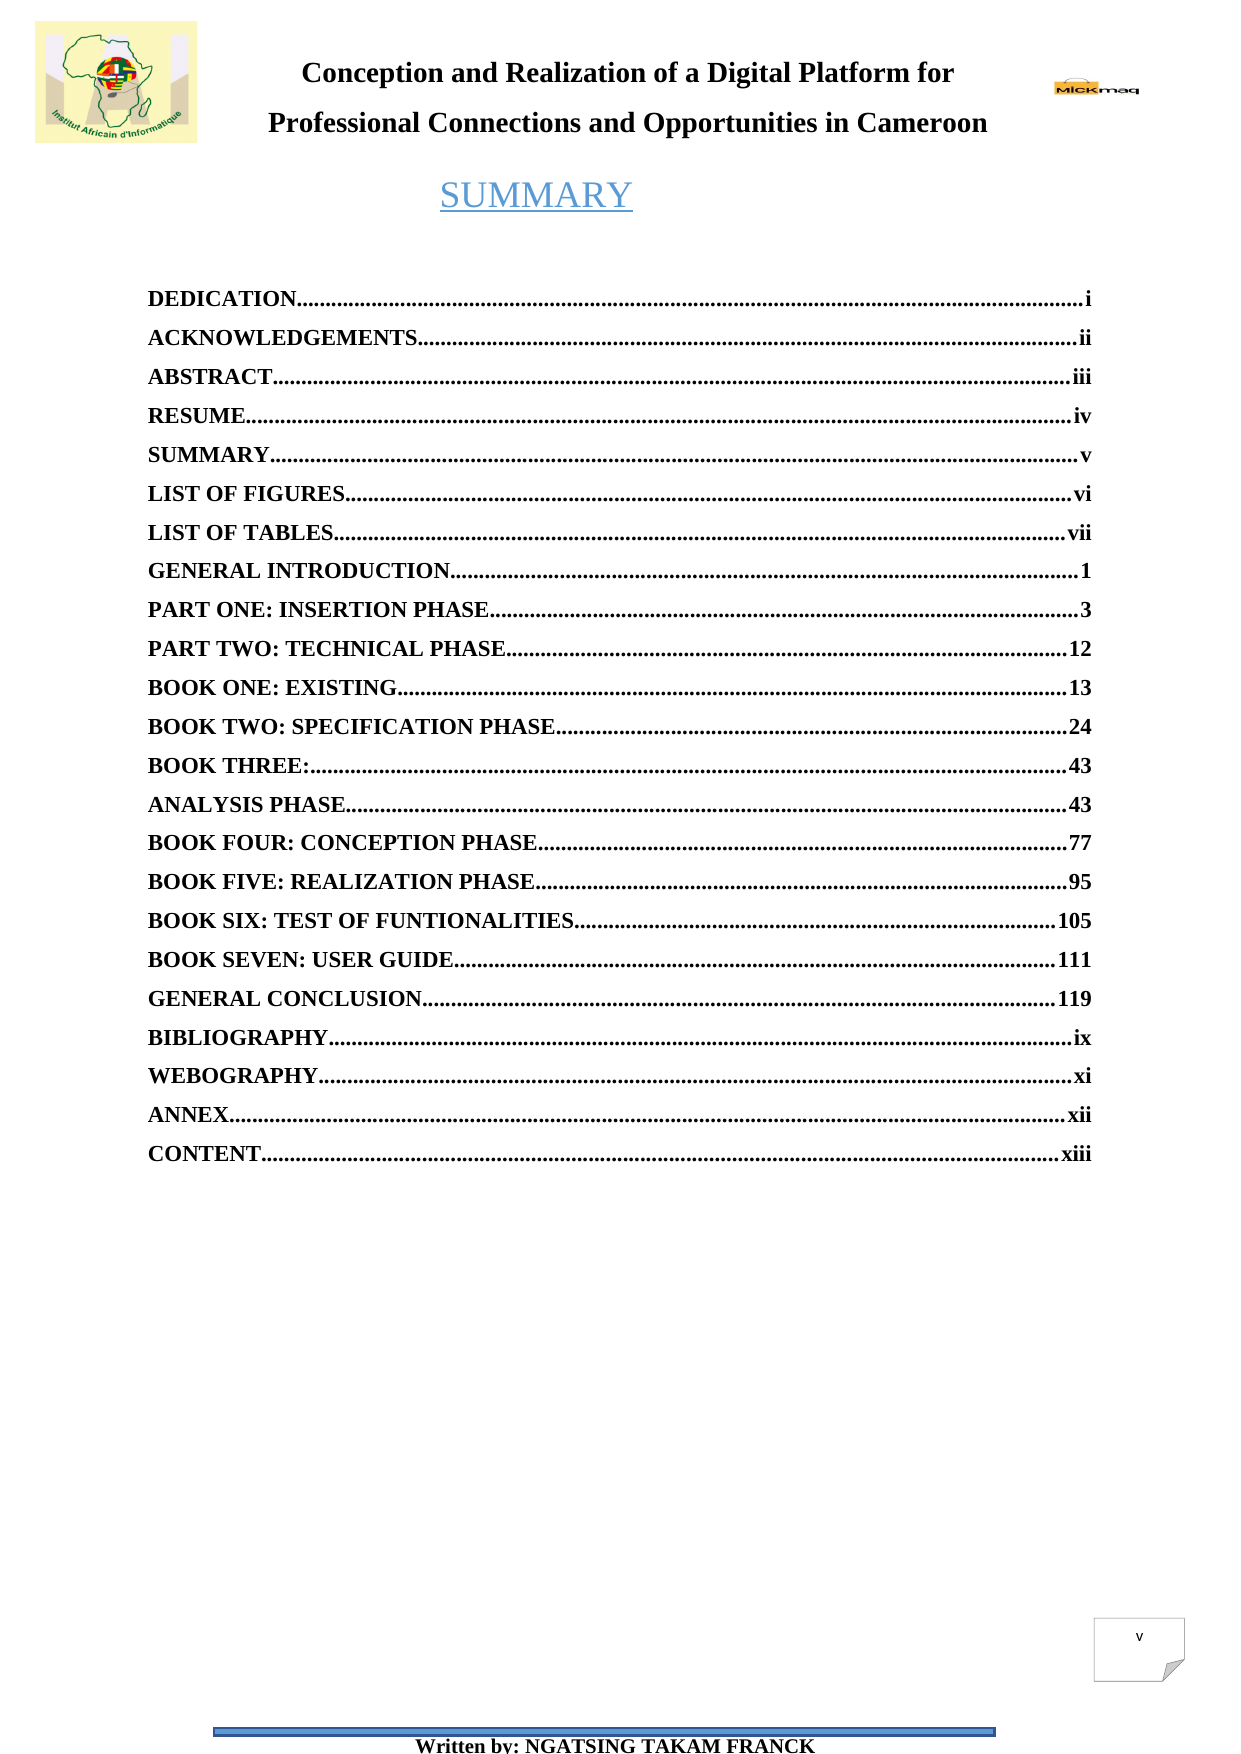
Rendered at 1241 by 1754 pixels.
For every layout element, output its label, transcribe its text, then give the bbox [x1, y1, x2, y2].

picture [35, 21, 198, 143]
subtitle SUMMARY [148, 173, 1093, 216]
picture [1047, 73, 1143, 103]
